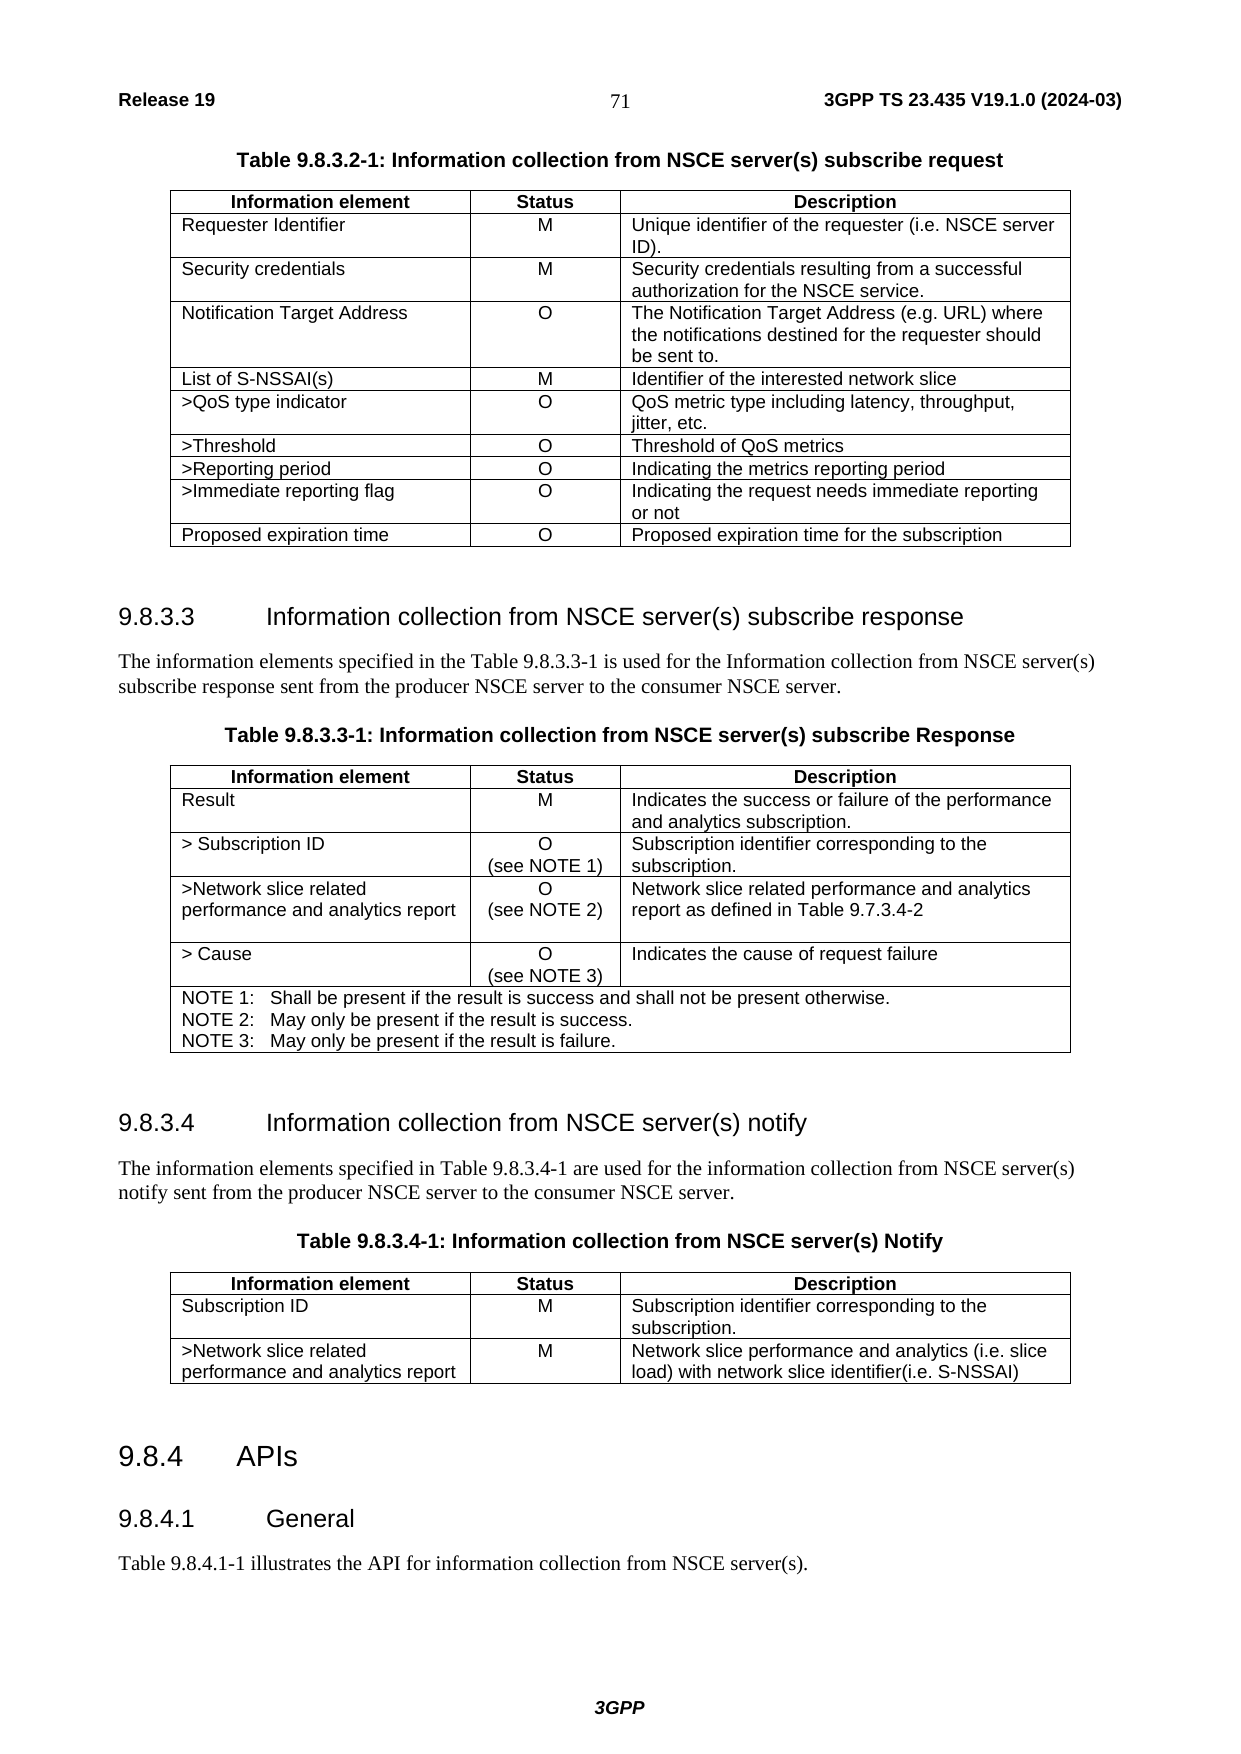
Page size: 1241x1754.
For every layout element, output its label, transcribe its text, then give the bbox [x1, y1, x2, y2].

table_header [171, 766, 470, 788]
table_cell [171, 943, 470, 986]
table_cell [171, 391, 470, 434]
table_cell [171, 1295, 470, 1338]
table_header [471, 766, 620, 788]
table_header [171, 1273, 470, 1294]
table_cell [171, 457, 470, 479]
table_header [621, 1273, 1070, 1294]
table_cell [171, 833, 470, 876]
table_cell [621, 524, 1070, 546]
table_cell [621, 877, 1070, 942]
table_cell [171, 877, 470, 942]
text Table 9.8.4.1-1 illustrates the API for information collection from NSCE server(s). [118, 1551, 1122, 1575]
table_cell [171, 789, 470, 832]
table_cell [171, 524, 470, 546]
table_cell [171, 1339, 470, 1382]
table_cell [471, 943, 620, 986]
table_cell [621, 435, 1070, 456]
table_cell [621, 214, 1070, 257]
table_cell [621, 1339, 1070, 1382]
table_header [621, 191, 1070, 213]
subtitle 9.8.4.1 General [118, 1504, 1122, 1532]
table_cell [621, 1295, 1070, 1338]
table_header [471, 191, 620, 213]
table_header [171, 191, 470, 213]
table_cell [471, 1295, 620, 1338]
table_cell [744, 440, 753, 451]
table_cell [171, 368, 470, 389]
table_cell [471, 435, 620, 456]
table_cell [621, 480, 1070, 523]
text Table 9.8.3.3-1: Information collection from NSCE server(s) subscribe Response [118, 723, 1122, 747]
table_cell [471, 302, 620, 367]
text Table 9.8.3.4-1: Information collection from NSCE server(s) Notify [118, 1229, 1122, 1253]
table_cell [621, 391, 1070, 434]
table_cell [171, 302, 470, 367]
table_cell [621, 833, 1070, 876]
text The information elements specified in Table 9.8.3.4-1 are used for the information collection from NSCE server(s) notify sent from the producer NSCE server to the consumer NSCE server. [118, 1156, 1122, 1204]
subtitle 9.8.3.3 Information collection from NSCE server(s) subscribe response [118, 602, 1122, 631]
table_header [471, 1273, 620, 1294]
text Table 9.8.3.2-1: Information collection from NSCE server(s) subscribe request [118, 147, 1122, 171]
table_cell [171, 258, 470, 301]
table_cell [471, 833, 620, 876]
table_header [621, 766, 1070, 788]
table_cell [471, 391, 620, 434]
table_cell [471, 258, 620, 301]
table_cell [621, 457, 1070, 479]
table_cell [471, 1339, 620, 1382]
text The information elements specified in the Table 9.8.3.3-1 is used for the Information collection from NSCE server(s) subscribe response sent from the producer NSCE server to the consumer NSCE server. [118, 649, 1122, 698]
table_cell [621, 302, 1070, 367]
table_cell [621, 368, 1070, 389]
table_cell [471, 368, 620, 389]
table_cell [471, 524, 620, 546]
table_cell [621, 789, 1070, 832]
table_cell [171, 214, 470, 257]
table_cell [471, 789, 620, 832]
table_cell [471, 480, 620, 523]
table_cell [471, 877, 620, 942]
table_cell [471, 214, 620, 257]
subtitle 9.8.4 APIs [118, 1439, 1122, 1472]
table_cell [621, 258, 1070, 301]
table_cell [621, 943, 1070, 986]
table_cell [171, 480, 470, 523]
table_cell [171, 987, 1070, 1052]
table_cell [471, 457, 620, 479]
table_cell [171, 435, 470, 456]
subtitle 9.8.3.4 Information collection from NSCE server(s) notify [118, 1108, 1122, 1137]
